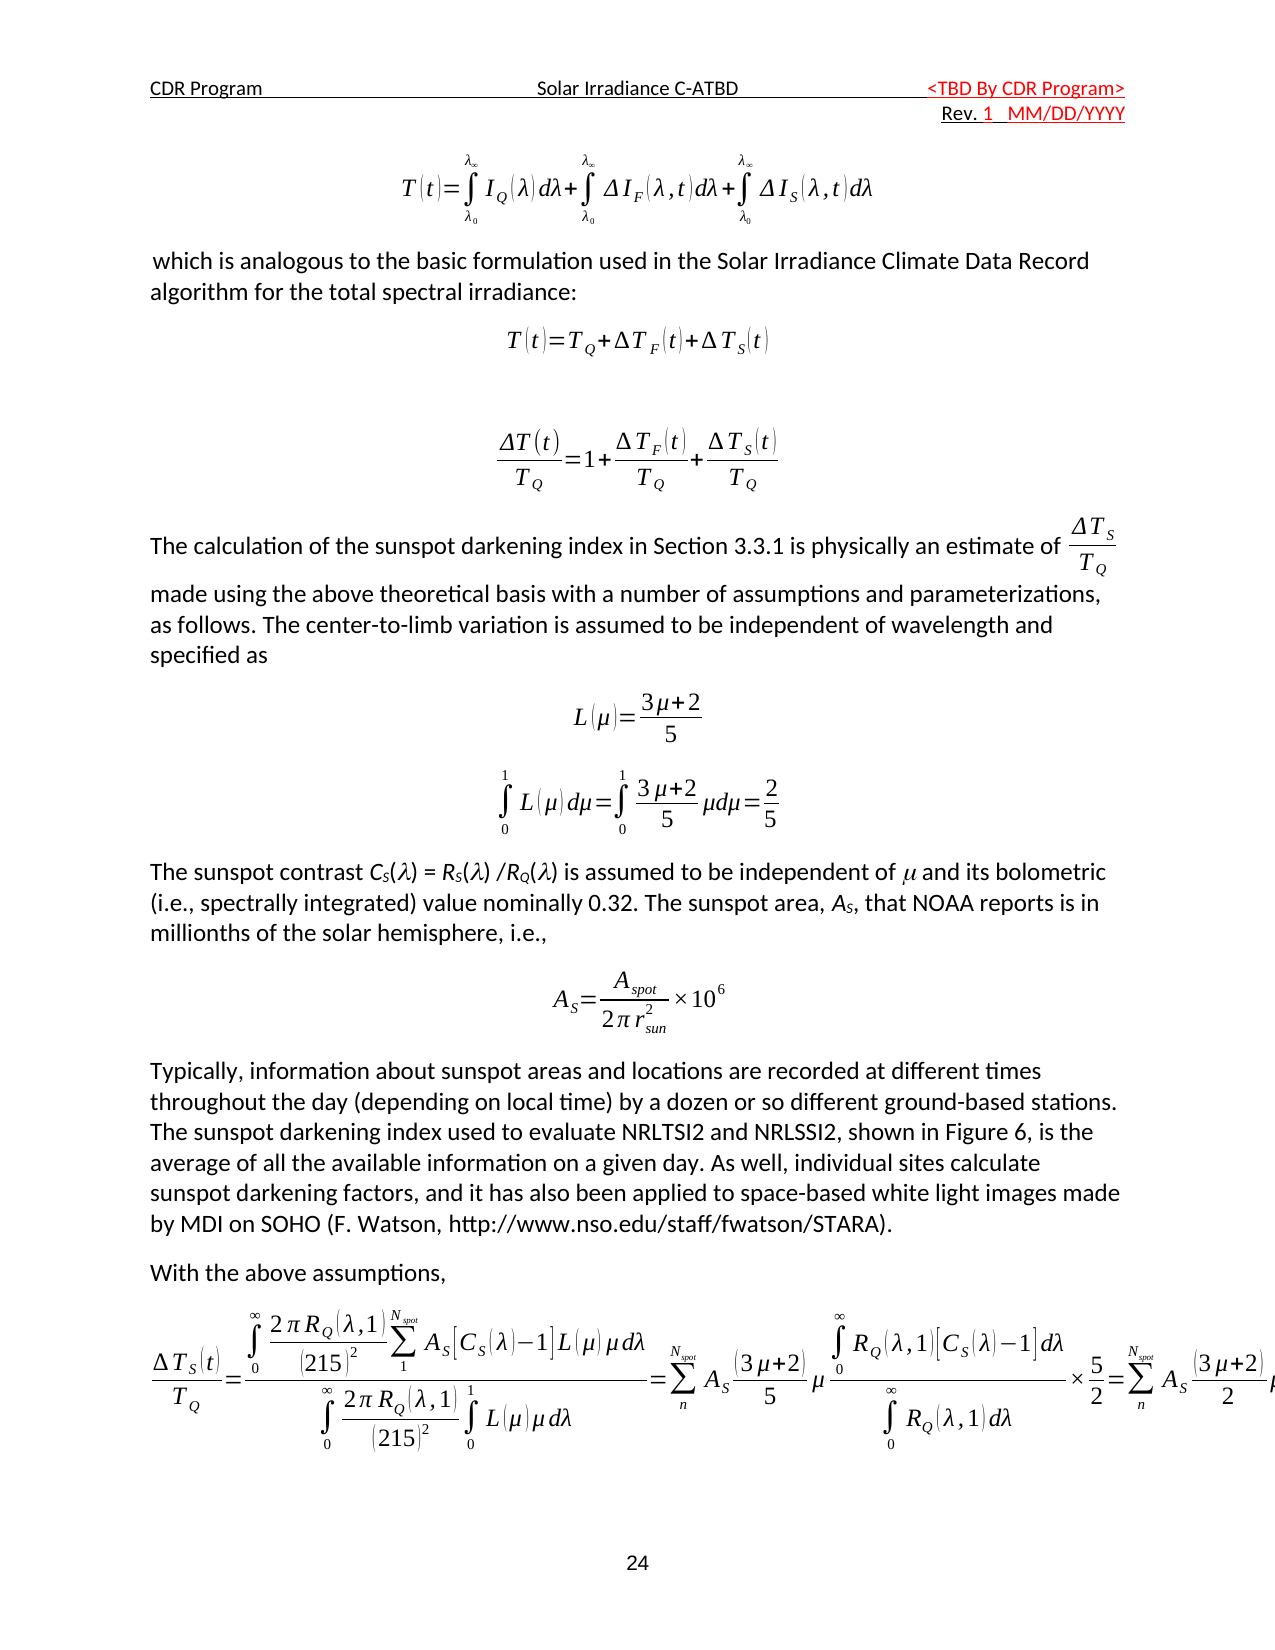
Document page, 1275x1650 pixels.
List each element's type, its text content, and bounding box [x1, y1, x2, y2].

text which is analogous to the basic formulation used in the Solar Irradiance Climate Data Record algorithm for the total spectral irradiance: [150, 245, 1125, 306]
text Typically, information about sunspot areas and locations are recorded at different times throughout the day (depending on local time) by a dozen or so different ground-based stations. The sunspot darkening index used to evaluate NRLTSI2 and NRLSSI2, shown in Figure 6, is the average of all the available information on a given day. As well, individual sites calculate sunspot darkening factors, and it has also been applied to space-based white light images made by MDI on SOHO (F. Watson, http://www.nso.edu/staff/fwatson/STARA). [150, 1055, 1125, 1238]
text The calculation of the sunspot darkening index in Section 3.3.1 is physically an estimate of made using the above theoretical basis with a number of assumptions and parameterizations, as follows. The center-to-limb variation is assumed to be independent of wavelength and specified as [150, 512, 1125, 670]
text With the above assumptions, [150, 1257, 1125, 1287]
text The sunspot contrast CS() = RS() /RQ() is assumed to be independent of and its bolometric (i.e., spectrally integrated) value nominally 0.32. The sunspot area, AS, that NOAA reports is in millionths of the solar hemisphere, i.e., [150, 856, 1125, 948]
